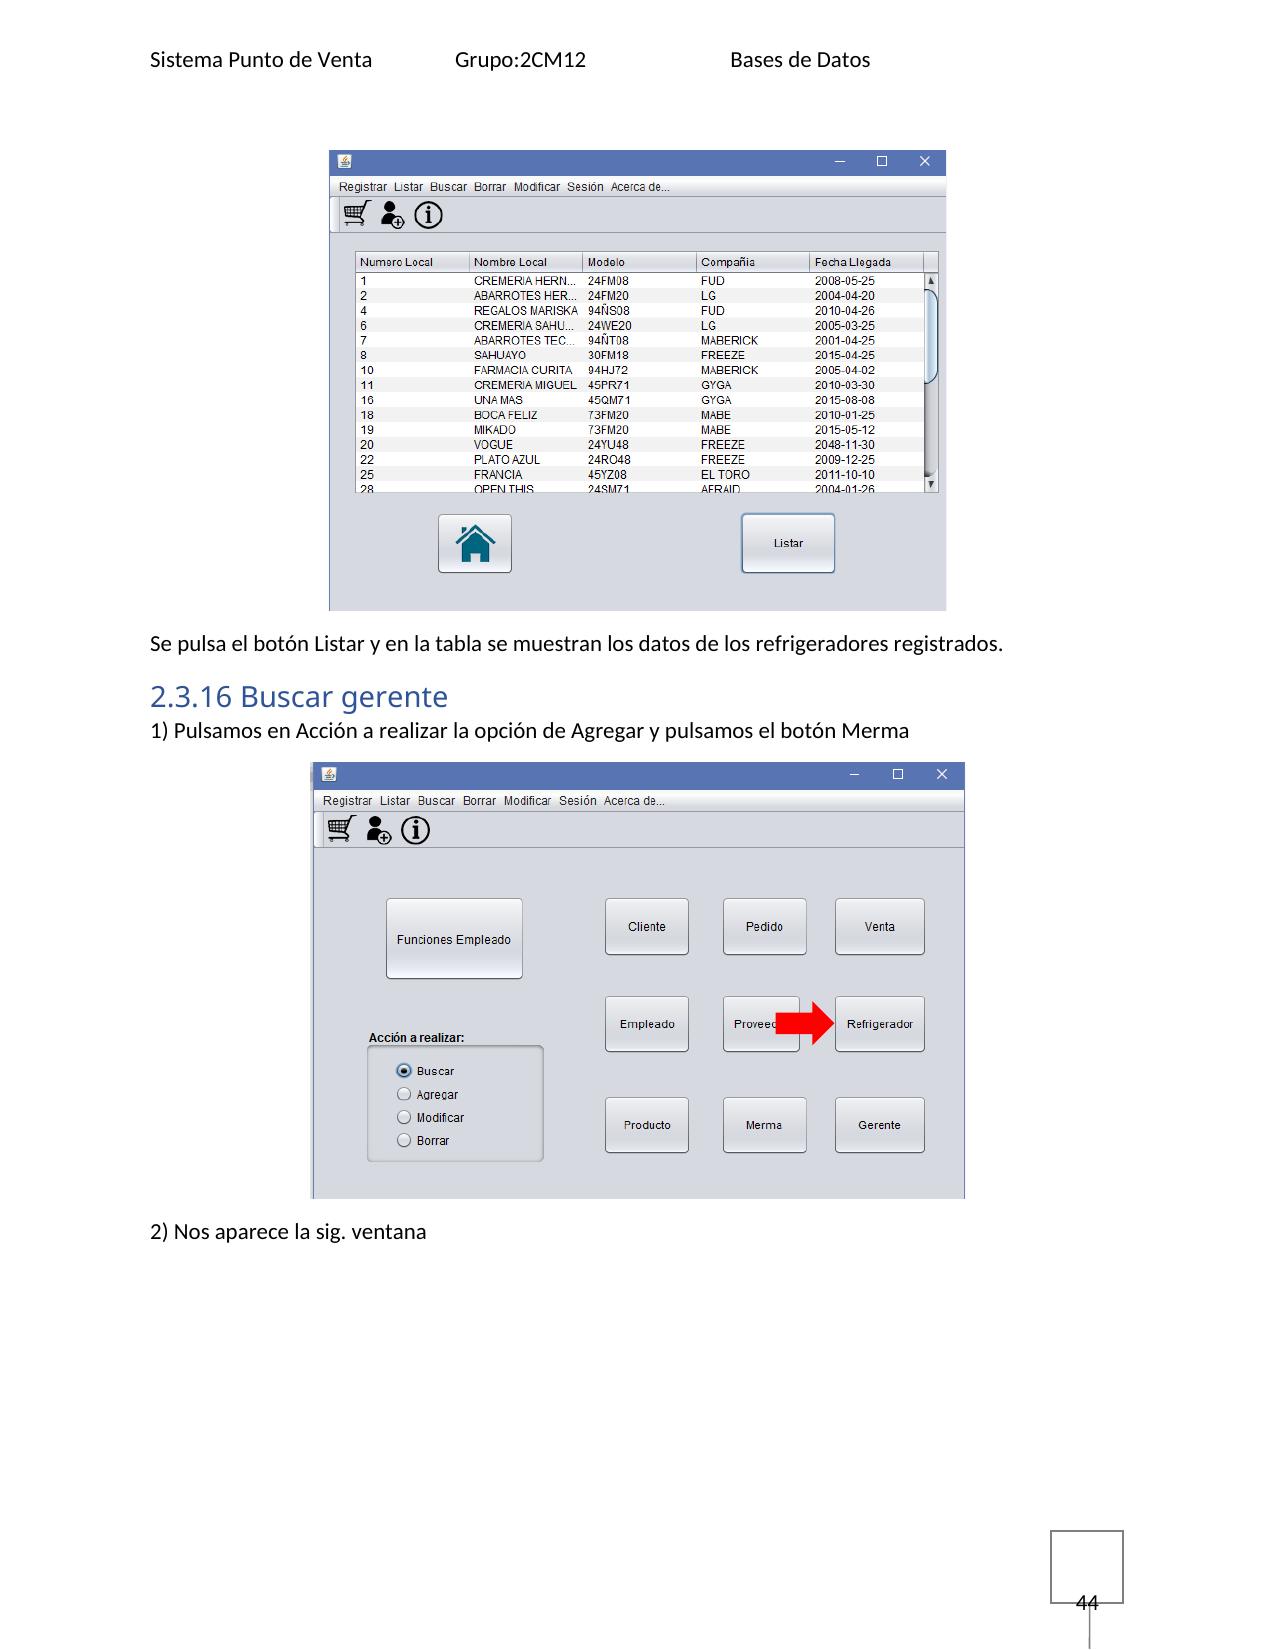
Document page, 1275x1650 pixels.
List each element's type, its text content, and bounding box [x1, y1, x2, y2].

picture [310, 762, 965, 1199]
subtitle 2.3.16 Buscar gerente [150, 676, 1125, 716]
picture [328, 150, 947, 611]
text 2) Nos aparece la sig. ventana [150, 1217, 1125, 1245]
text 1) Pulsamos en Acción a realizar la opción de Agregar y pulsamos el botón Merma [150, 716, 1125, 744]
text Se pulsa el botón Listar y en la tabla se muestran los datos de los refrigeradores registrados. [150, 629, 1125, 657]
